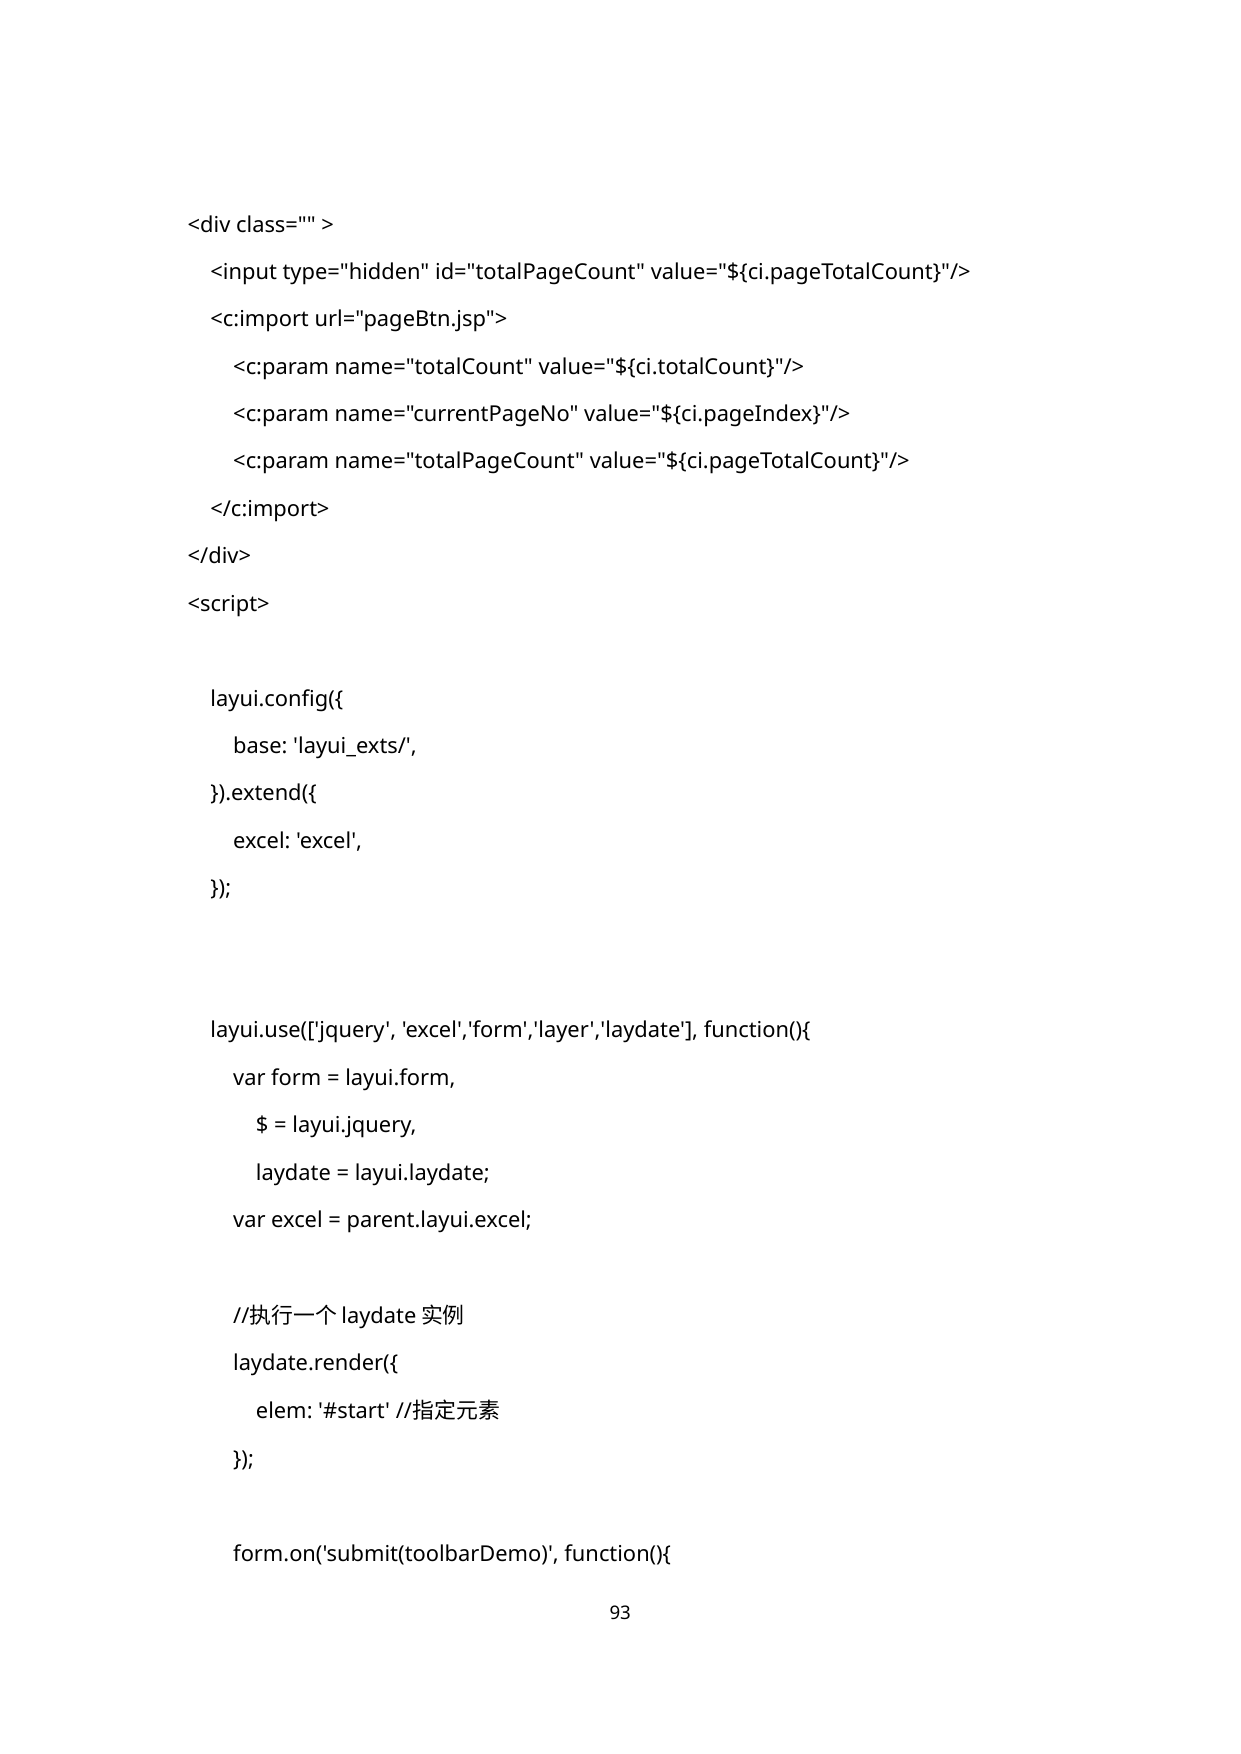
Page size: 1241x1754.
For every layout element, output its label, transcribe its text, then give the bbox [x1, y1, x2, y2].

text </div> [187, 539, 1053, 571]
text <c:param name="currentPageNo" value="${ci.pageIndex}"/> [187, 397, 1053, 429]
text }); [187, 871, 1053, 903]
text layui.use(['jquery', 'excel','form','layer','laydate'], function(){ [187, 1013, 1053, 1045]
text <script> [187, 586, 1053, 619]
text excel: 'excel', [187, 823, 1053, 856]
text var form = layui.form, [187, 1060, 1053, 1093]
text layui.config({ [187, 681, 1053, 714]
text <c:import url="pageBtn.jsp"> [187, 302, 1053, 334]
text <c:param name="totalCount" value="${ci.totalCount}"/> [187, 349, 1053, 382]
text var excel = parent.layui.excel; [187, 1202, 1053, 1235]
text }).extend({ [187, 776, 1053, 808]
text </c:import> [187, 492, 1053, 524]
text <c:param name="totalPageCount" value="${ci.pageTotalCount}"/> [187, 444, 1053, 477]
text elem: '#start' //指定元素 [187, 1393, 1053, 1426]
text <input type="hidden" id="totalPageCount" value="${ci.pageTotalCount}"/> [187, 254, 1053, 287]
text laydate = layui.laydate; [187, 1155, 1053, 1188]
text form.on('submit(toolbarDemo)', function(){ [187, 1536, 1053, 1569]
text }); [187, 1441, 1053, 1474]
text $ = layui.jquery, [187, 1108, 1053, 1140]
text //执行一个laydate实例 [187, 1297, 1053, 1330]
text <div class="" > [187, 207, 1053, 240]
text laydate.render({ [187, 1346, 1053, 1378]
text base: 'layui_exts/', [187, 728, 1053, 761]
